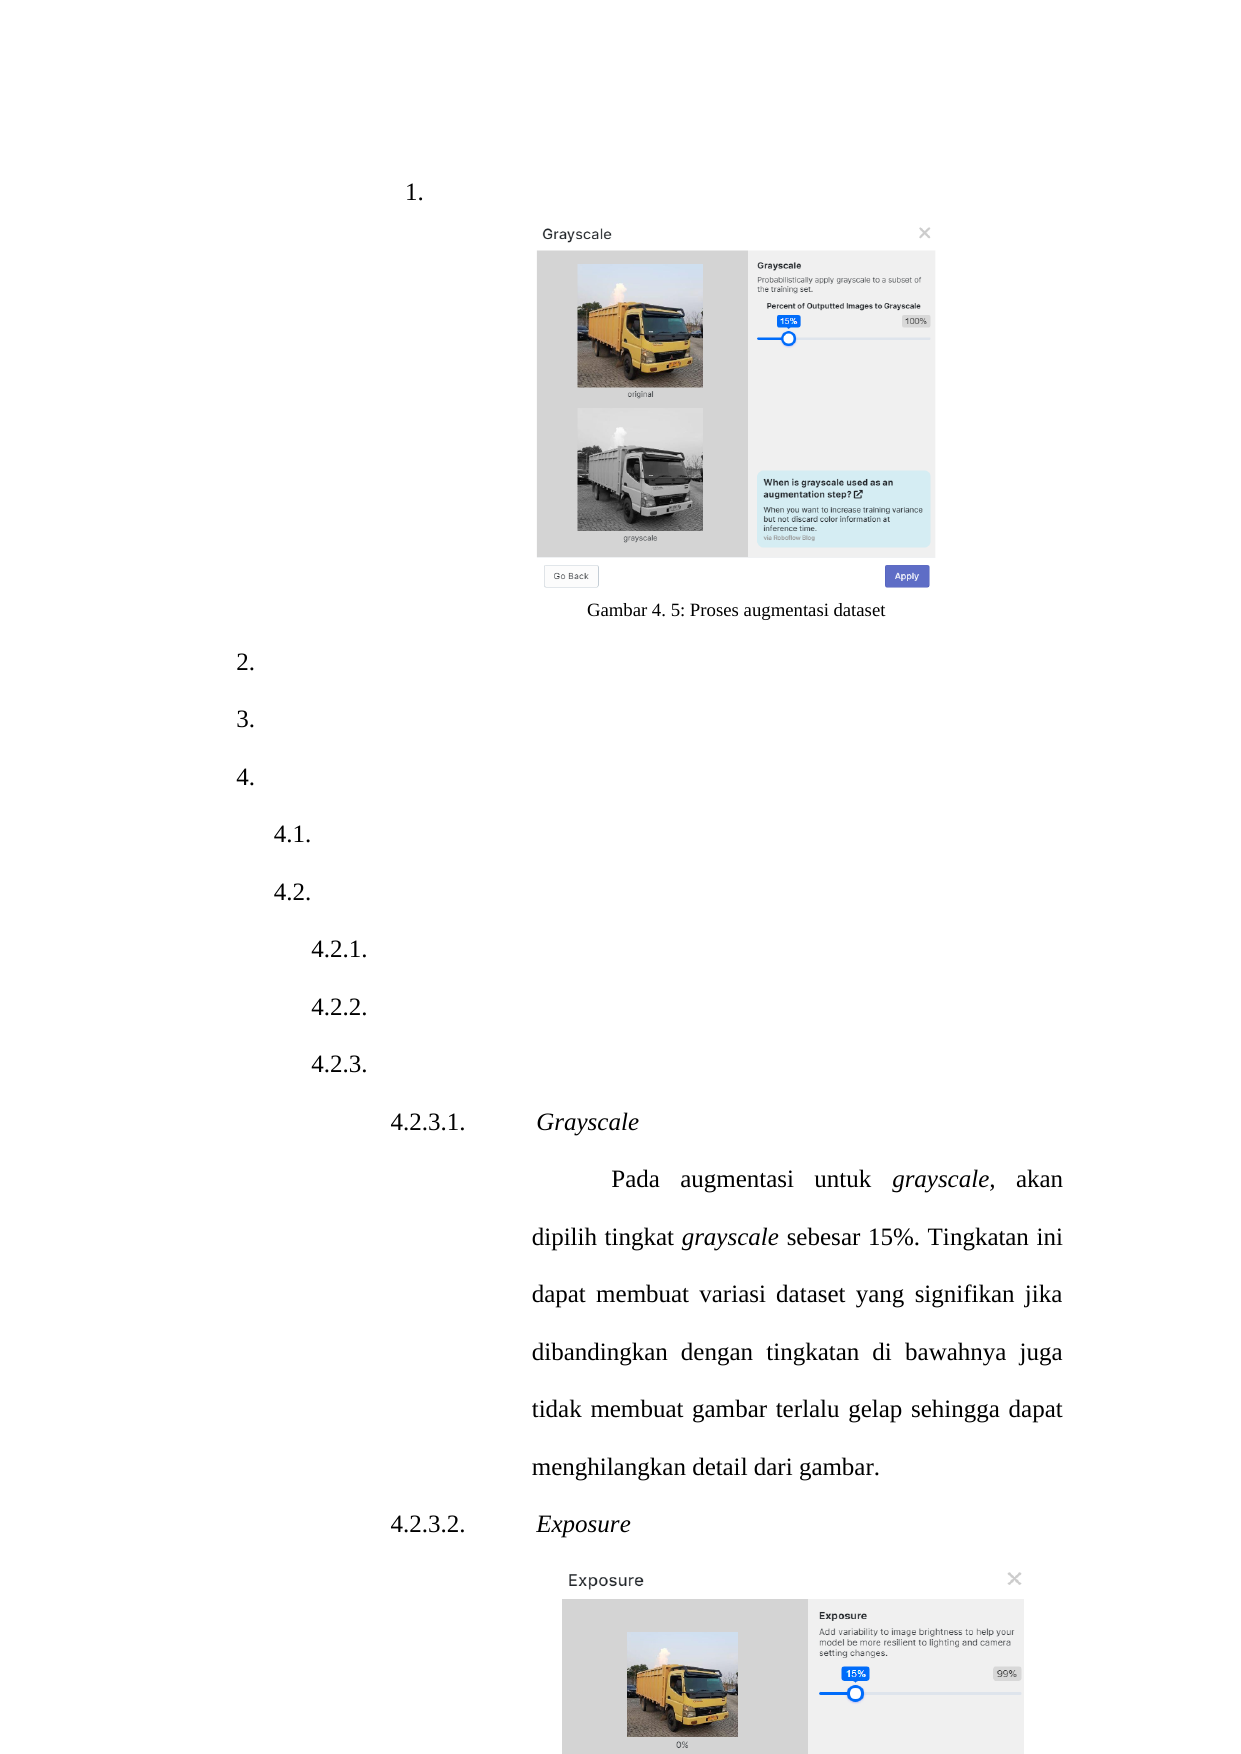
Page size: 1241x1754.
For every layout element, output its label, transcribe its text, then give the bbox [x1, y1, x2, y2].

picture [562, 1563, 1024, 1754]
list Exposure [390, 1509, 1063, 1538]
picture [536, 223, 936, 589]
list Pada augmentasi untuk grayscale, akan dipilih tingkat grayscale sebesar 15%. Tingkatan ini dapat membuat variasi dataset yang signifikan jika dibandingkan dengan tingkatan di bawahnya juga tidak membuat gambar terlalu gelap sehingga dapat menghilangkan detail dari gambar. [532, 1164, 1063, 1480]
list Grayscale [390, 1107, 1063, 1135]
